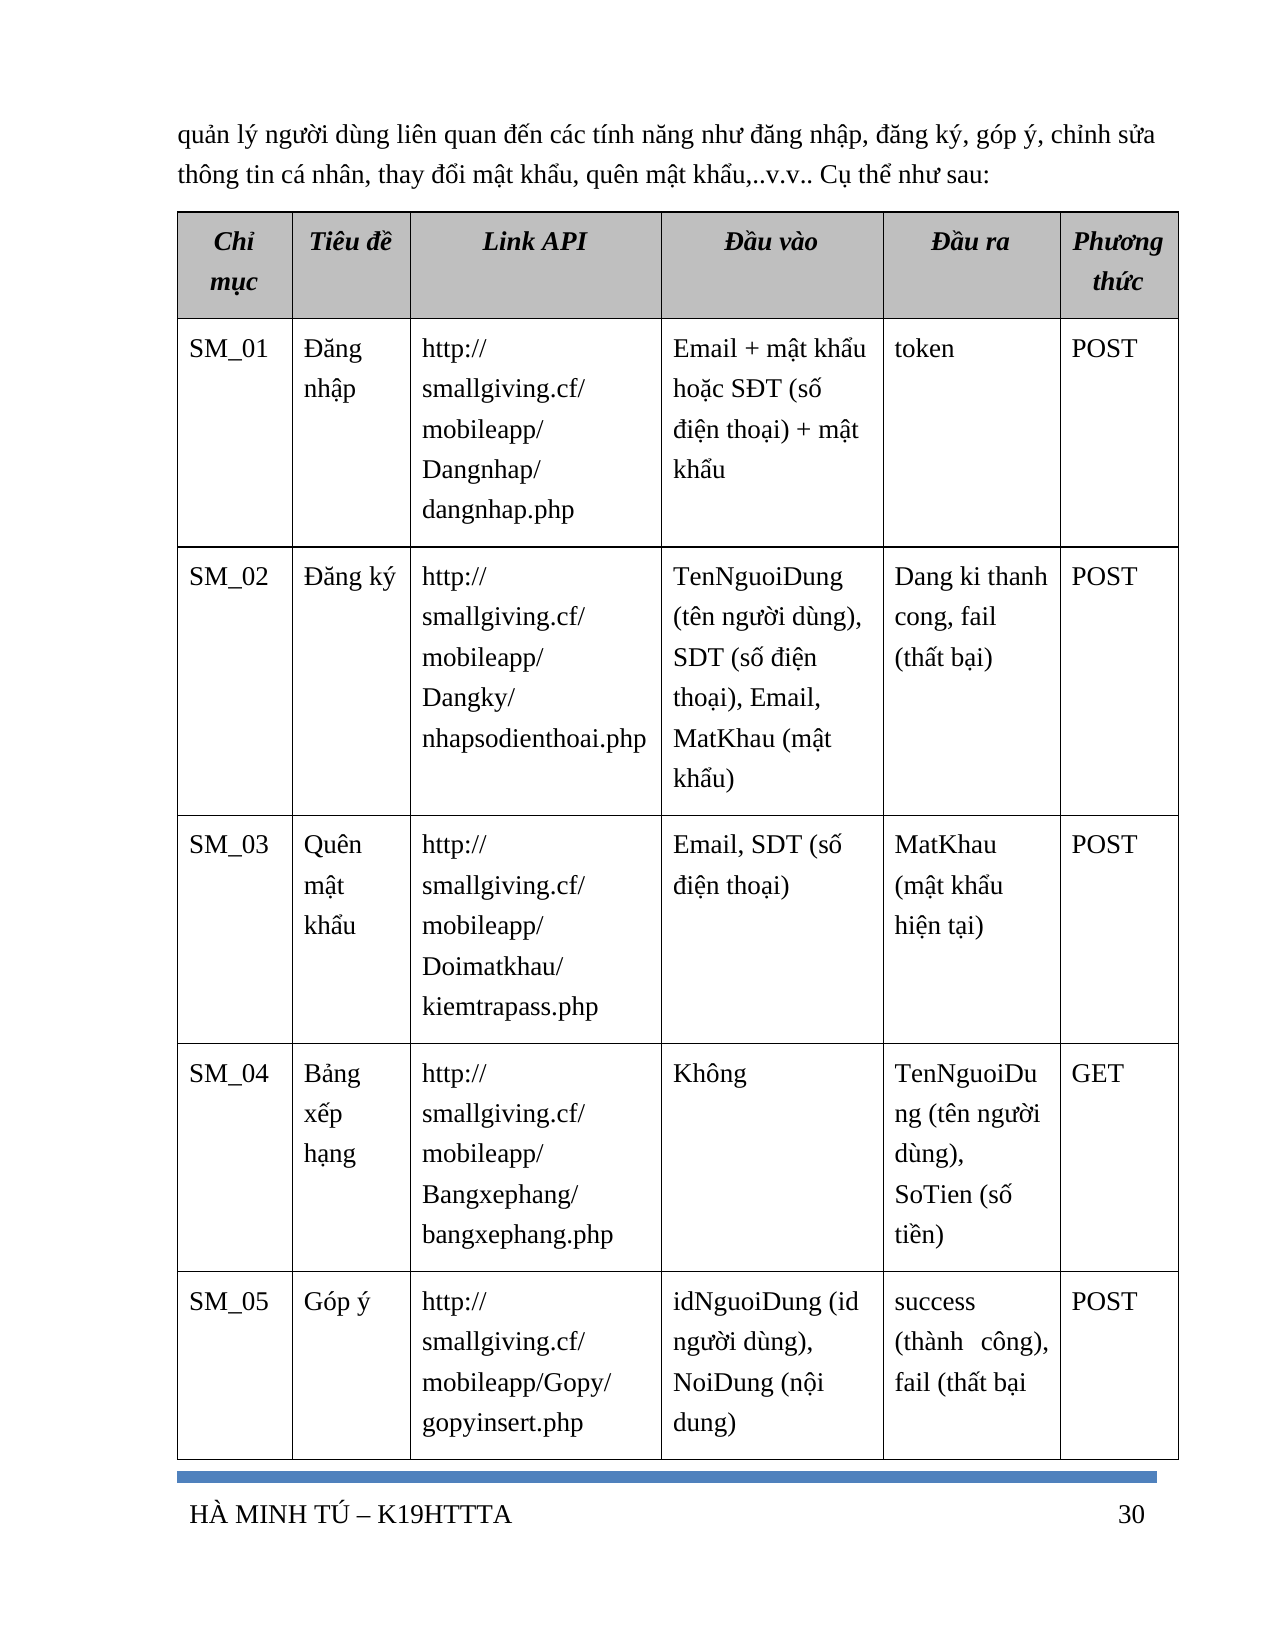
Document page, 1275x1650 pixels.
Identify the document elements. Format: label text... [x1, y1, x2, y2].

table_header Chỉ mục [178, 213, 292, 318]
table_cell TenNguoiDung (tên người dùng), SDT (số điện thoại), Email, MatKhau (mật khẩu) [662, 548, 883, 815]
table_cell SM_04 [178, 1044, 292, 1271]
table_cell Email + mật khẩu hoặc SĐT (số điện thoại) + mật khẩu [662, 319, 883, 546]
table_cell http://smallgiving.cf/mobileapp/Dangky/nhapsodienthoai.php [411, 548, 661, 815]
table_header Tiêu đề [293, 213, 410, 318]
table_cell Bảng xếp hạng [293, 1044, 410, 1271]
table_cell GET [1061, 1044, 1178, 1271]
table_cell POST [1061, 1272, 1178, 1459]
table_cell http://smallgiving.cf/mobileapp/Gopy/gopyinsert.php [411, 1272, 661, 1459]
table_header Phương thức [1061, 213, 1178, 318]
table_cell POST [1061, 548, 1178, 815]
table_cell idNguoiDung (id người dùng), NoiDung (nội dung) [662, 1272, 883, 1459]
table_cell Quên mật khẩu [293, 816, 410, 1043]
table_cell SM_02 [178, 548, 292, 815]
table_cell http://smallgiving.cf/mobileapp/Bangxephang/bangxephang.php [411, 1044, 661, 1271]
table_cell MatKhau (mật khẩu hiện tại) [884, 816, 1060, 1043]
table_header Đầu ra [884, 213, 1060, 318]
table_cell Email, SDT (số điện thoại) [662, 816, 883, 1043]
table_cell SM_03 [178, 816, 292, 1043]
table_header Đầu vào [662, 213, 883, 318]
table_cell token [884, 319, 1060, 546]
table_cell TenNguoiDung (tên người dùng), SoTien (số tiền) [884, 1044, 1060, 1271]
table_cell POST [1061, 816, 1178, 1043]
table_cell Dang ki thanh cong, fail (thất bại) [884, 548, 1060, 815]
table_cell http://smallgiving.cf/mobileapp/Doimatkhau/kiemtrapass.php [411, 816, 661, 1043]
table_cell Đăng nhập [293, 319, 410, 546]
table_cell Góp ý [293, 1272, 410, 1459]
table_cell POST [1061, 319, 1178, 546]
table_header Link API [411, 213, 661, 318]
table_cell http://smallgiving.cf/mobileapp/Dangnhap/dangnhap.php [411, 319, 661, 546]
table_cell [884, 1272, 1060, 1459]
table_cell SM_05 [178, 1272, 292, 1459]
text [177, 118, 1157, 190]
table_cell SM_01 [178, 319, 292, 546]
table_cell Không [662, 1044, 883, 1271]
table_cell Đăng ký [293, 548, 410, 815]
